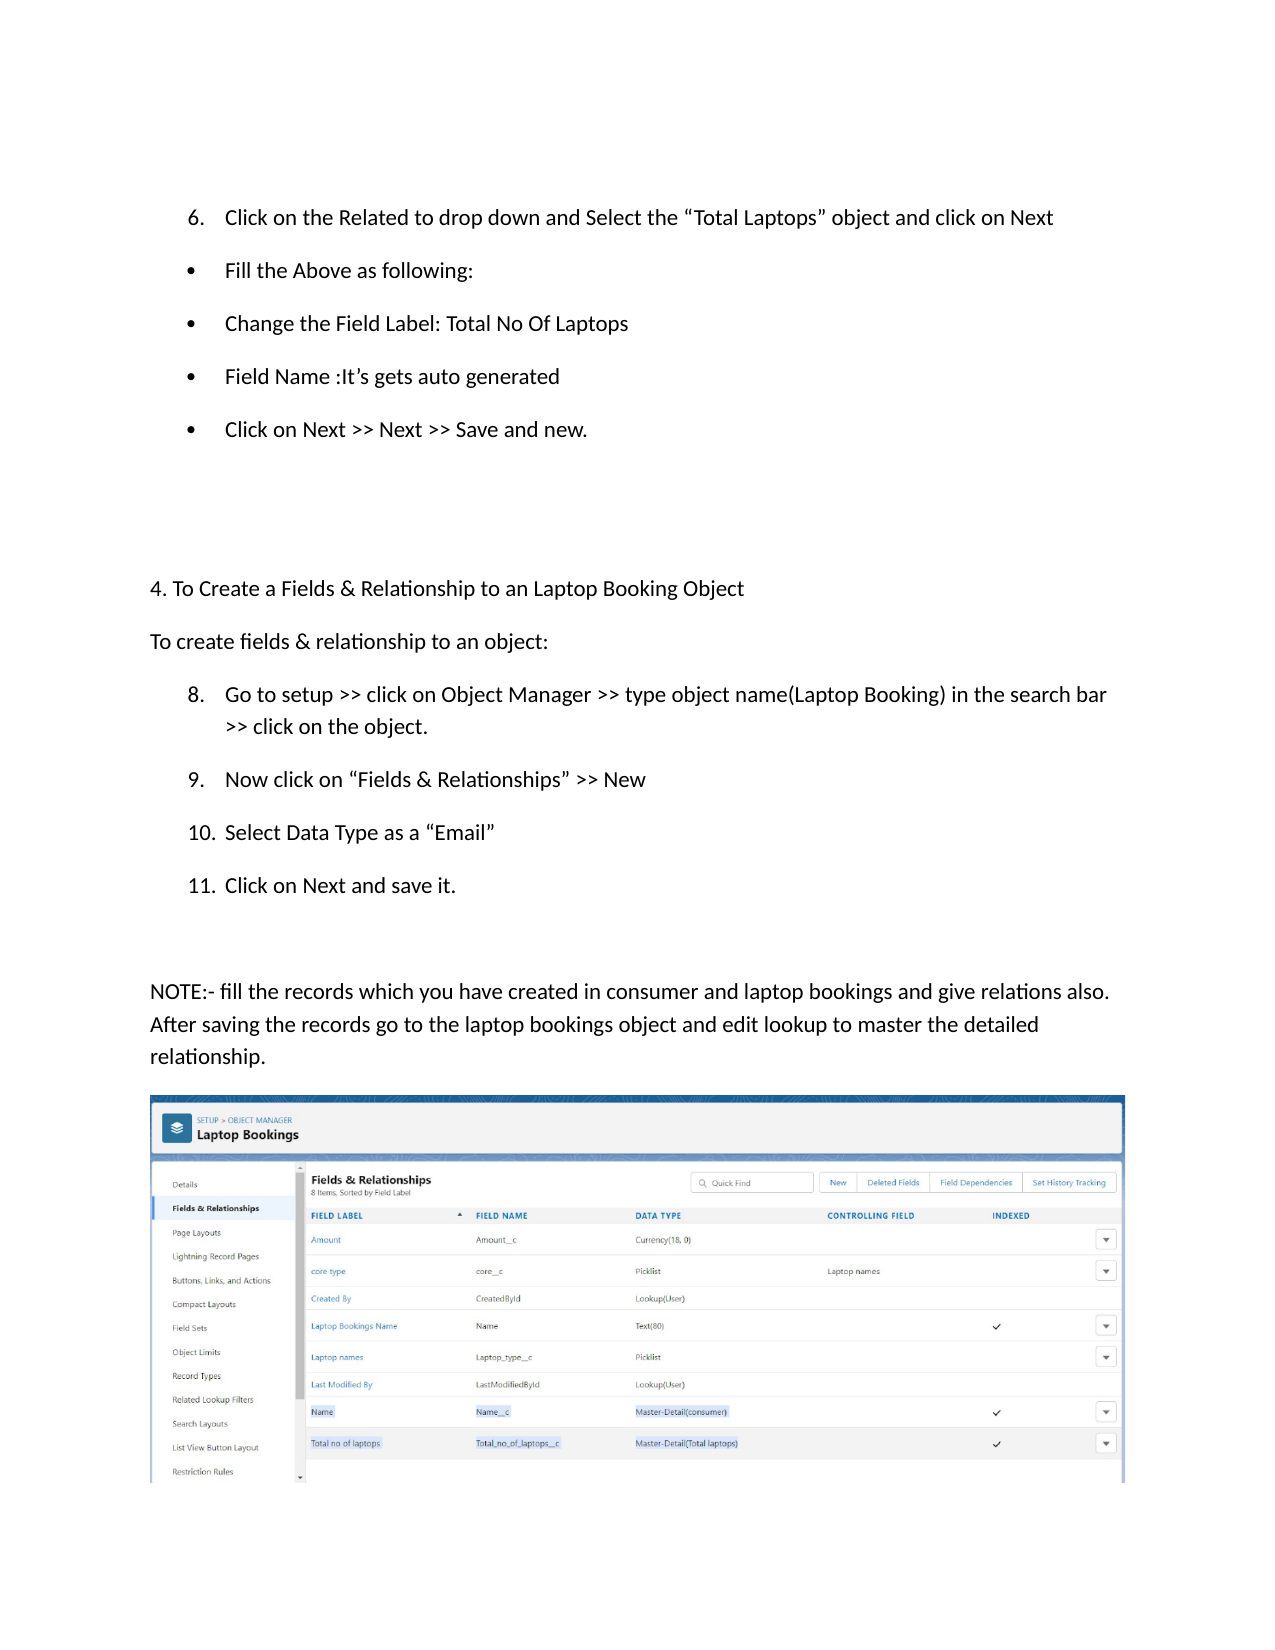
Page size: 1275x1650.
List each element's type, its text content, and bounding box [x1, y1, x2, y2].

list Go to setup >> click on Object Manager >> type object name(Laptop Booking) in the search bar >> click on the object. [187, 680, 1125, 740]
list Click on the Related to drop down and Select the “Total Laptops” object and click on Next [187, 203, 1125, 231]
list Now click on “Fields & Relationships” >> New [187, 765, 1125, 793]
list Click on Next >> Next >> Save and new. [187, 415, 1125, 443]
text 4. To Create a Fields & Relationship to an Laptop Booking Object [150, 574, 1125, 602]
list Field Name :It’s gets auto generated [187, 362, 1125, 390]
text To create fields & relationship to an object: [150, 627, 1125, 655]
list Click on Next and save it. [187, 871, 1125, 899]
list Fill the Above as following: [187, 256, 1125, 284]
text NOTE:- fill the records which you have created in consumer and laptop bookings and give relations also. After saving the records go to the laptop bookings object and edit lookup to master the detailed relationship. [150, 977, 1125, 1070]
picture [150, 1095, 1125, 1483]
list Select Data Type as a “Email” [187, 818, 1125, 846]
list Change the Field Label: Total No Of Laptops [187, 309, 1125, 337]
